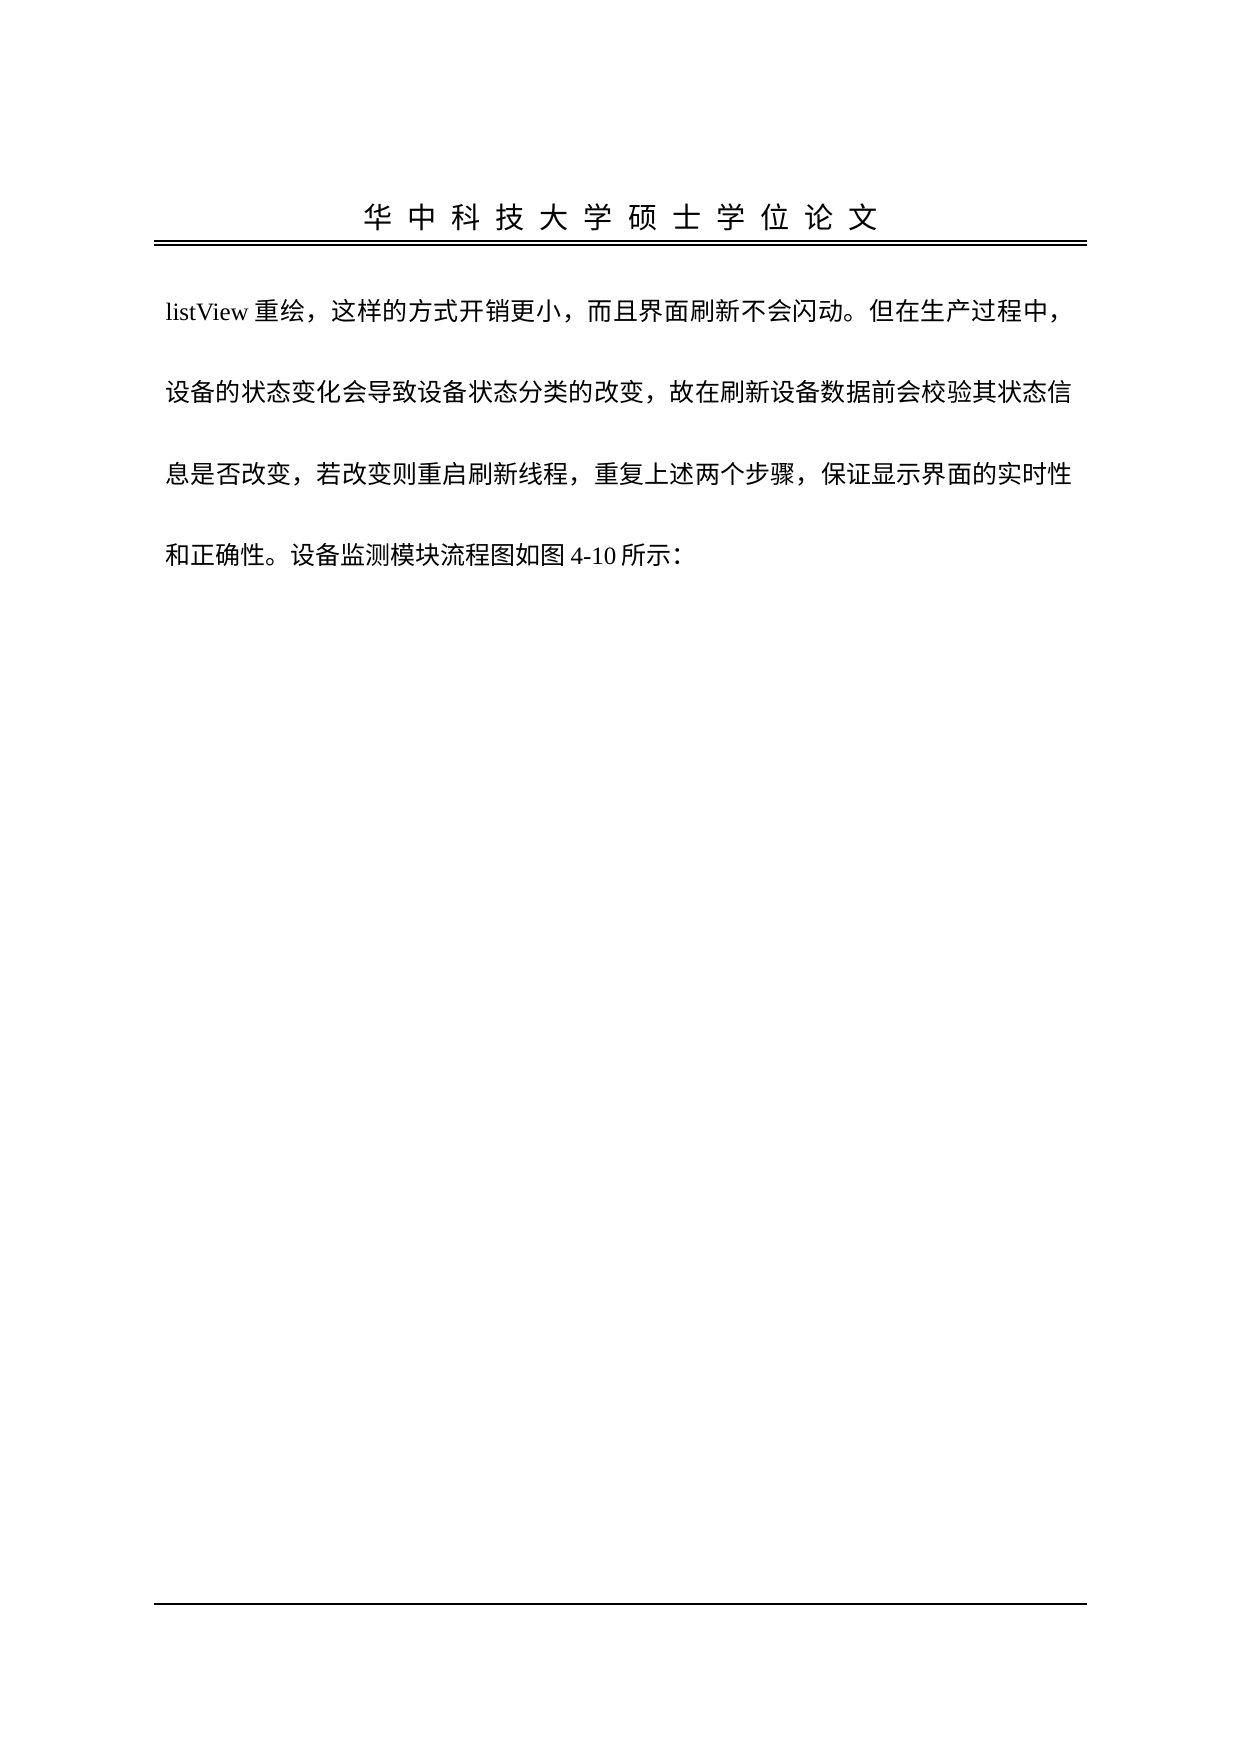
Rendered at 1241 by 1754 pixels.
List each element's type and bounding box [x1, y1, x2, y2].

text [165, 277, 1075, 586]
